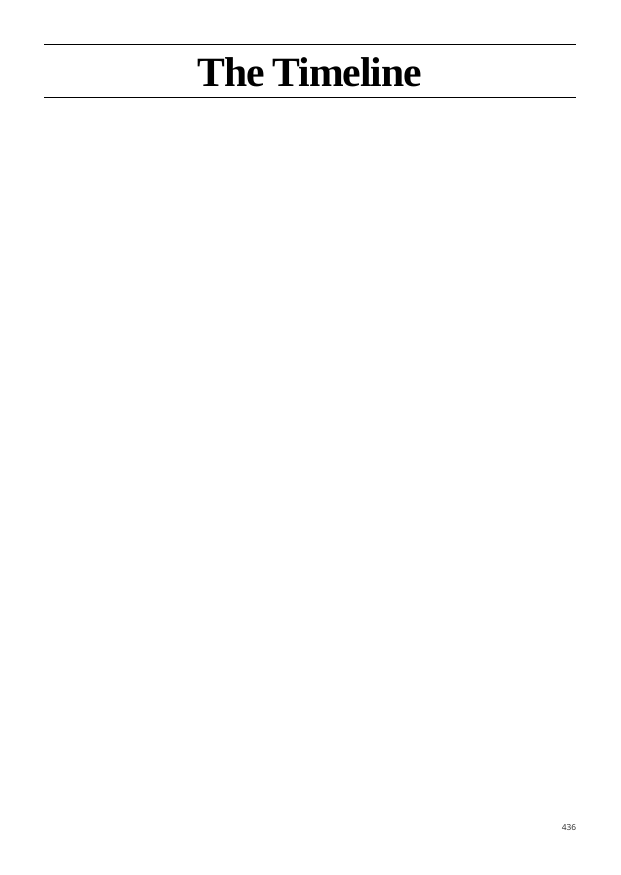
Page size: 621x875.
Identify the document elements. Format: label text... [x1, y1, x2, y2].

subtitle The Timeline [44, 45, 576, 97]
